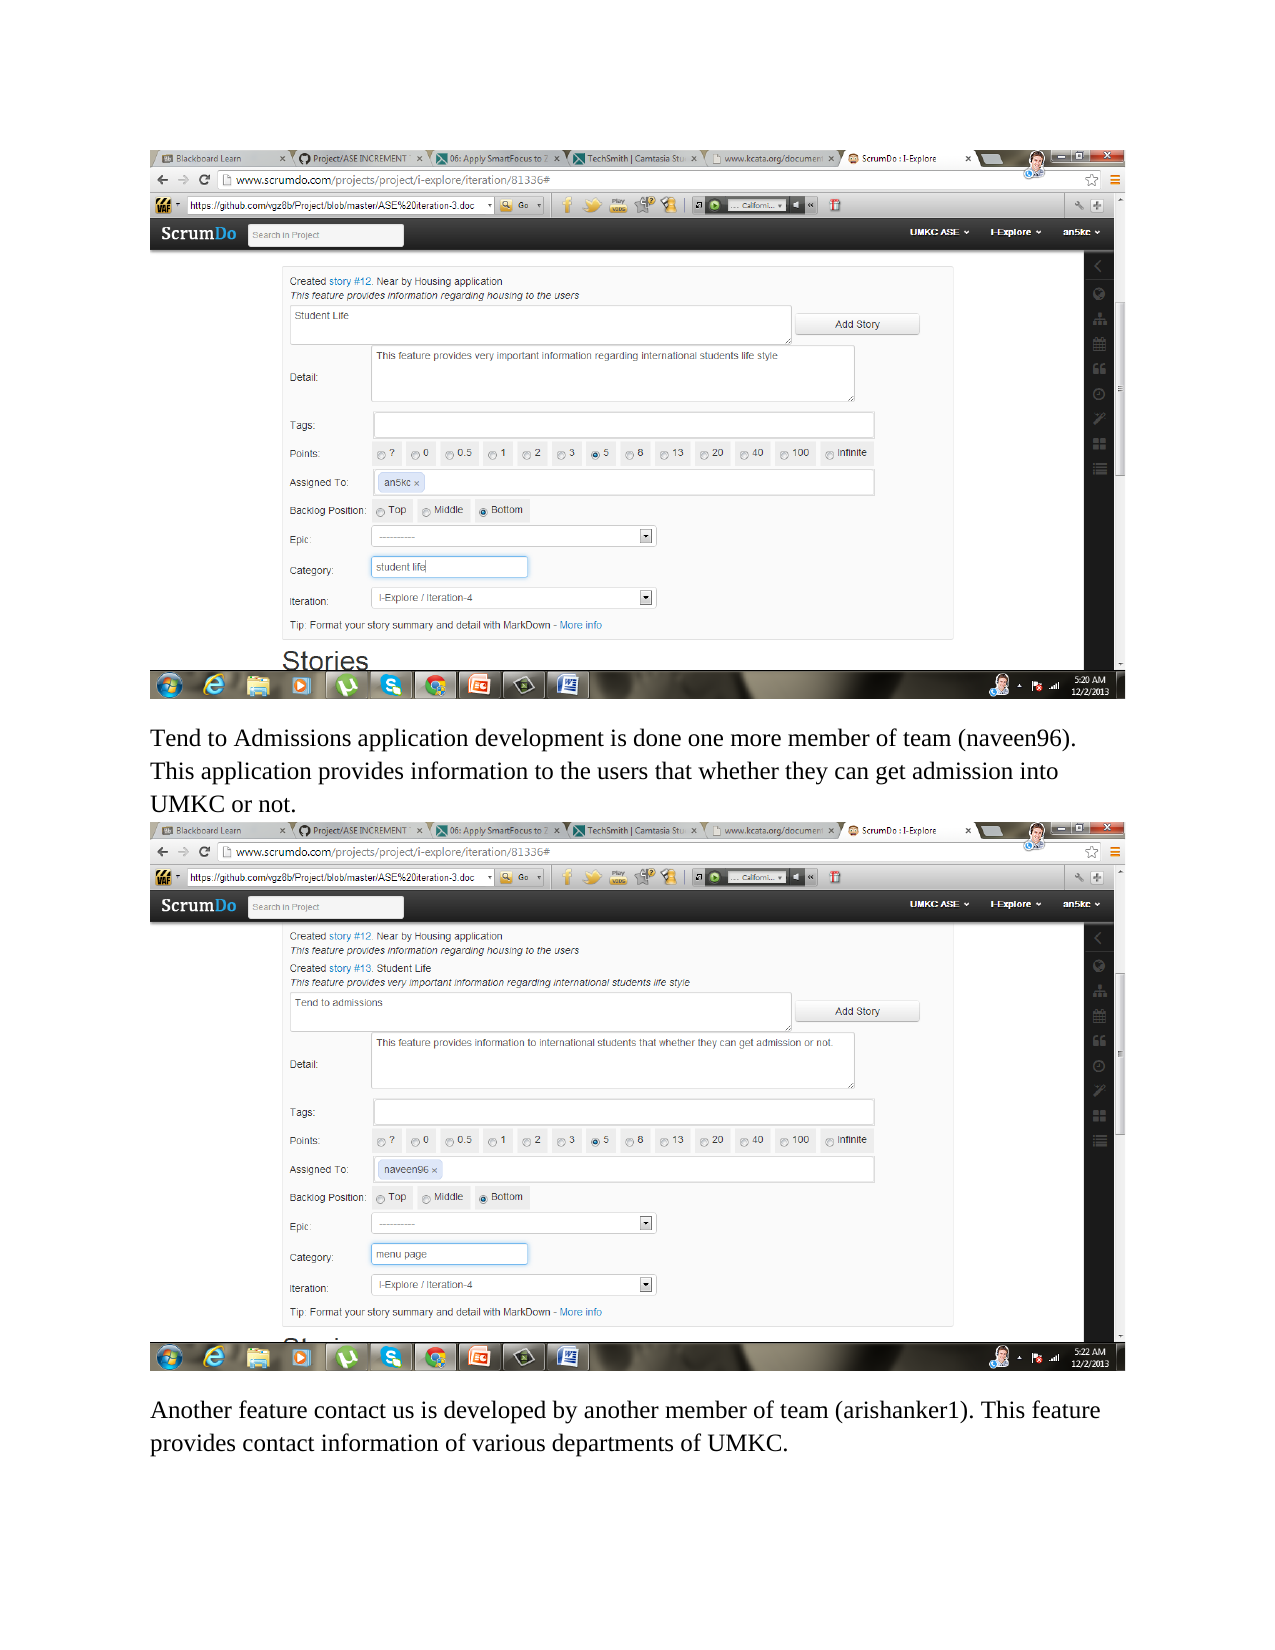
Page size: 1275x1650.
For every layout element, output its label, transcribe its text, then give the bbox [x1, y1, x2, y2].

text Another feature contact us is developed by another member of team (arishanker1). This feature provides contact information of various departments of UMKC. [150, 1395, 1125, 1457]
picture [150, 822, 1125, 1371]
picture [150, 150, 1125, 699]
text Tend to Admissions application development is done one more member of team (naveen96). This application provides information to the users that whether they can get admission into UMKC or not. [150, 723, 1125, 822]
